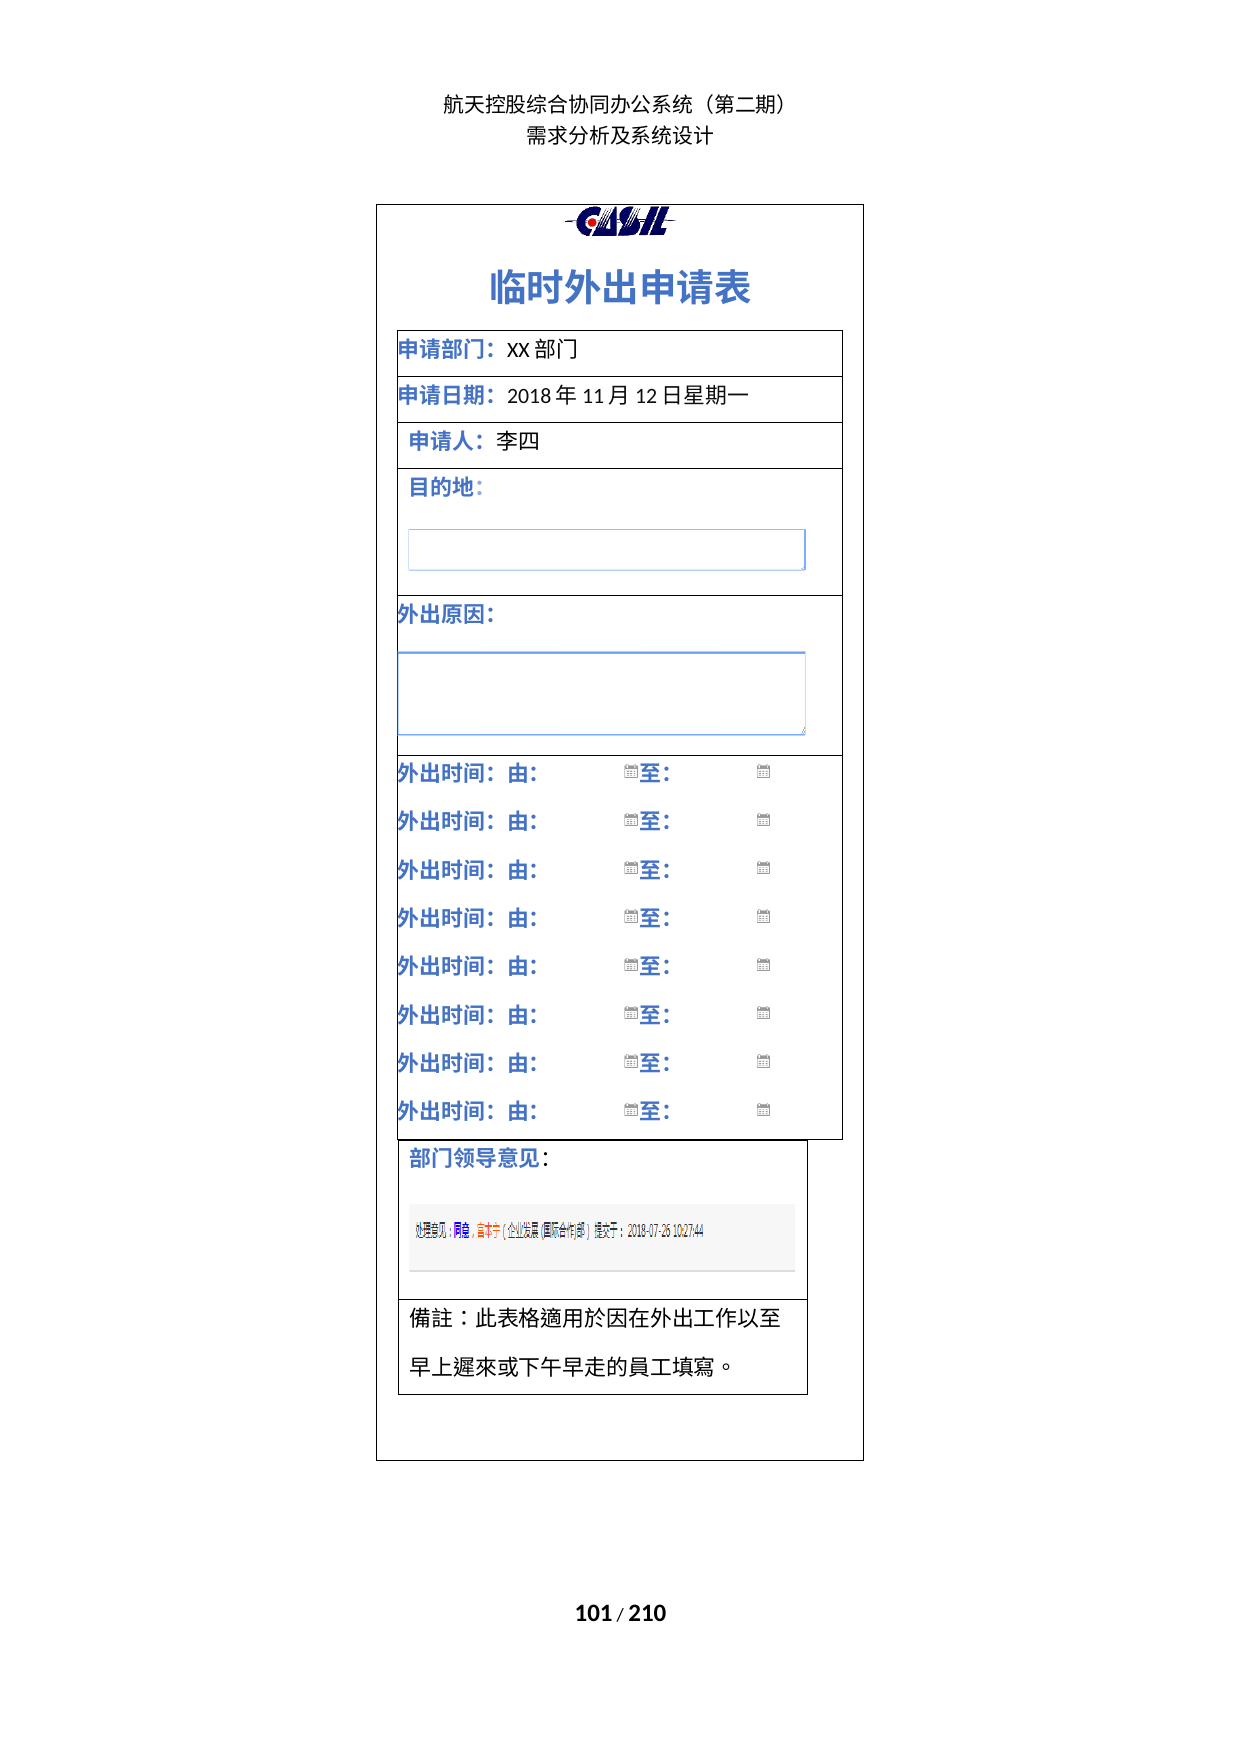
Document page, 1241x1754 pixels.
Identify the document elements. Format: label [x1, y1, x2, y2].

picture [397, 651, 806, 736]
picture [683, 901, 772, 927]
picture [683, 950, 772, 975]
picture [683, 998, 772, 1023]
picture [550, 901, 640, 927]
picture [683, 805, 772, 830]
picture [550, 1046, 640, 1072]
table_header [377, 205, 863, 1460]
picture [550, 756, 640, 782]
picture [550, 805, 640, 830]
picture [550, 1095, 640, 1120]
picture [563, 205, 677, 237]
picture [409, 1204, 796, 1272]
picture [683, 1046, 772, 1072]
picture [550, 853, 640, 878]
picture [408, 529, 806, 571]
picture [683, 1095, 772, 1120]
picture [550, 950, 640, 975]
picture [683, 853, 772, 878]
picture [550, 998, 640, 1023]
picture [683, 756, 772, 782]
